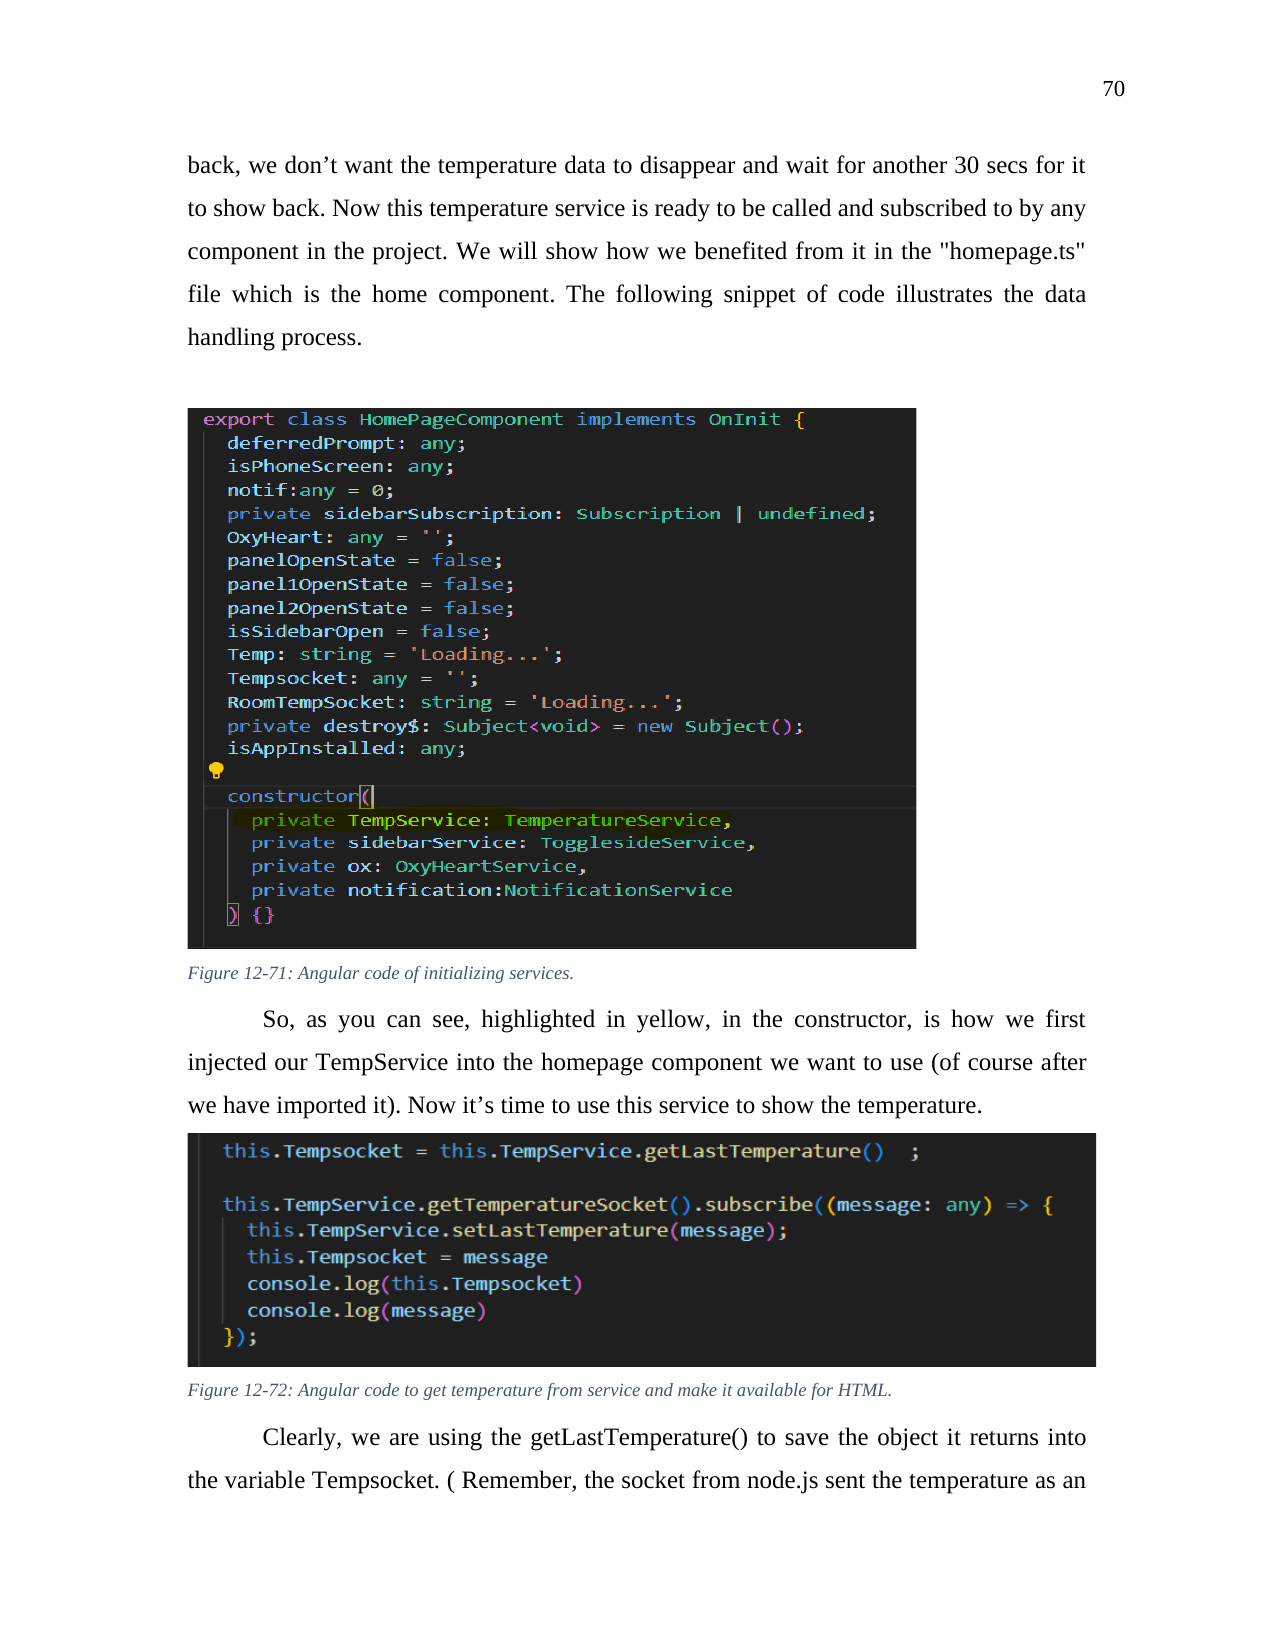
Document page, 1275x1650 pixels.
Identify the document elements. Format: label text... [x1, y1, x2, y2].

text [187, 150, 1087, 351]
text So, as you can see, highlighted in yellow, in the constructor, is how we first injected our TempService into the homepage component we want to use (of course after we have imported it). Now it’s time to use this service to show the temperature. [187, 1004, 1087, 1119]
picture [187, 1133, 1097, 1367]
picture [187, 408, 917, 949]
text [187, 1422, 1087, 1493]
